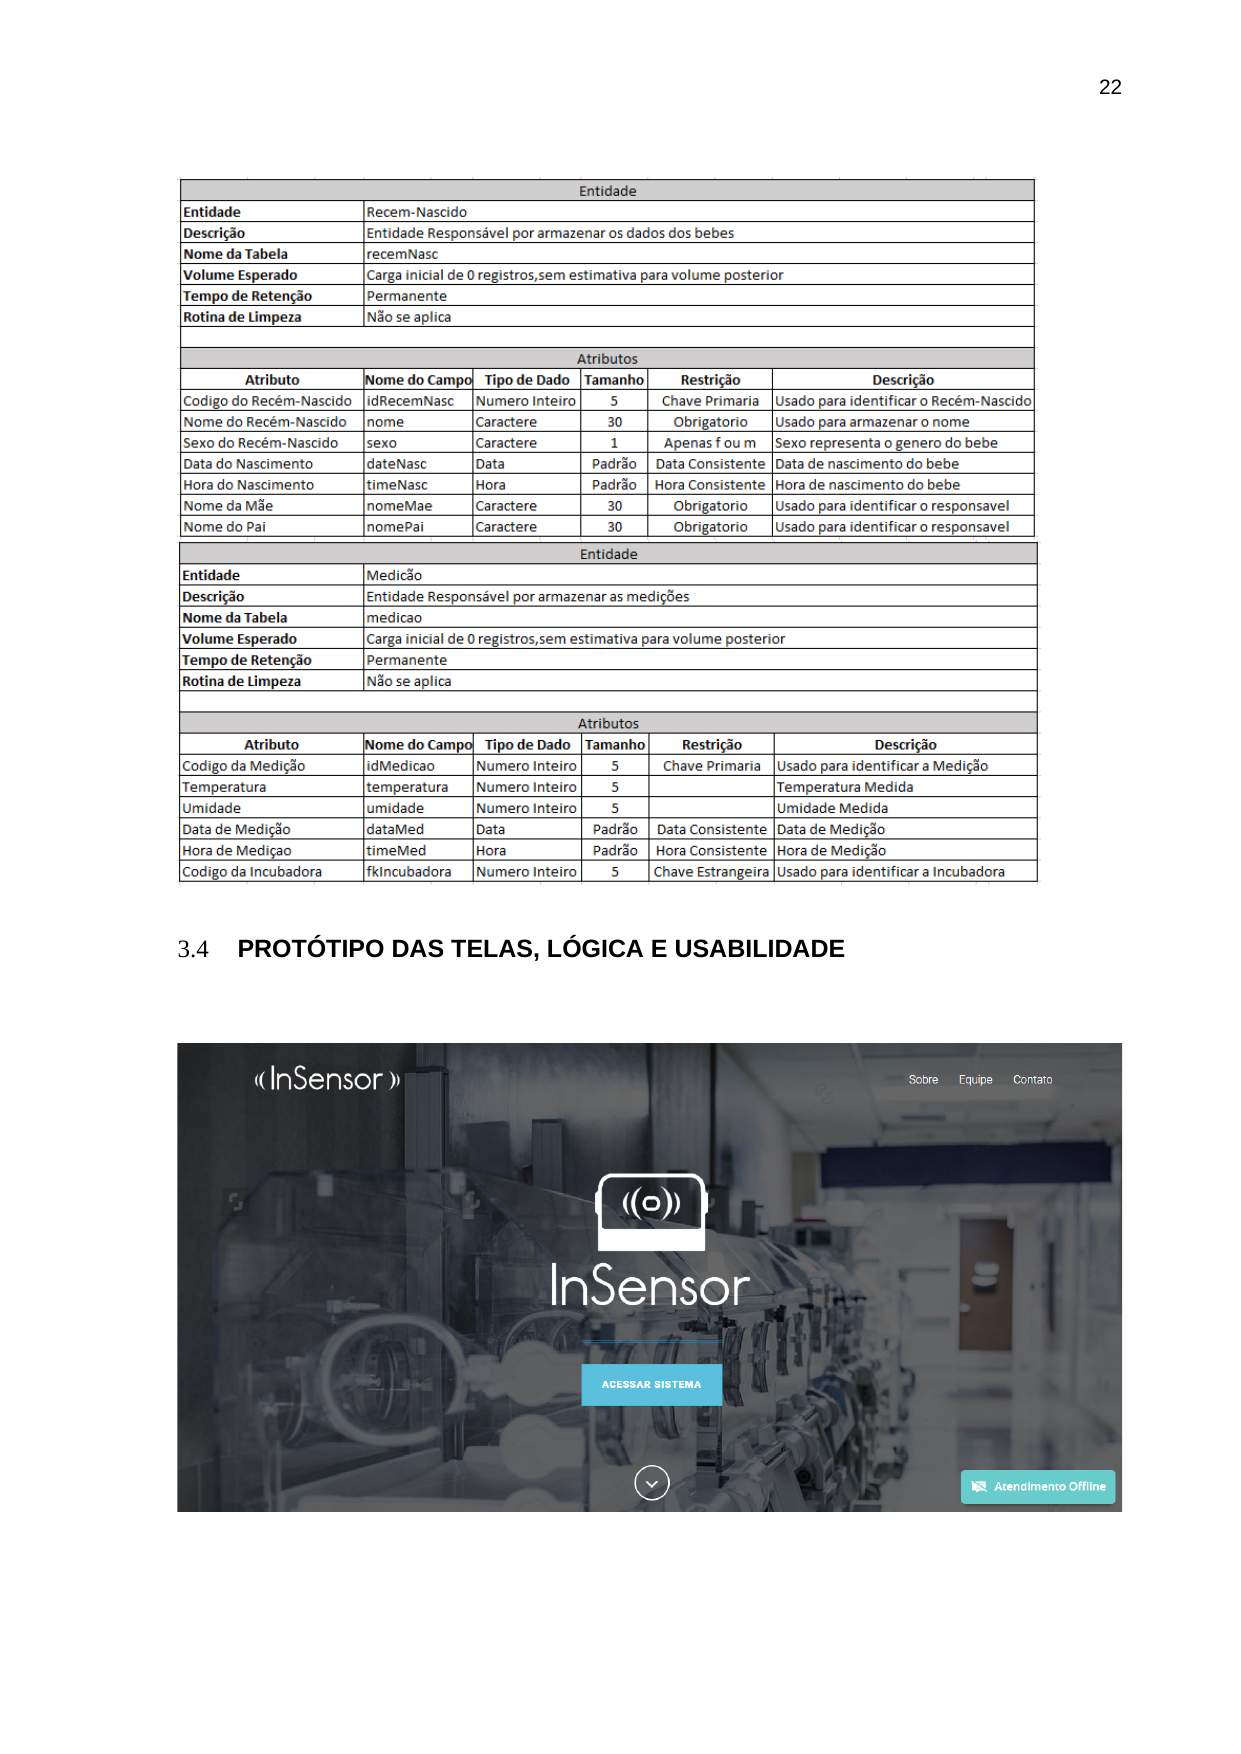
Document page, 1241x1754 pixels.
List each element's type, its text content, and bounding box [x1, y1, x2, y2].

picture [177, 1043, 1123, 1512]
picture [177, 177, 1041, 885]
subtitle Protótipo das telas, lógica e usabilidade [177, 934, 1122, 963]
